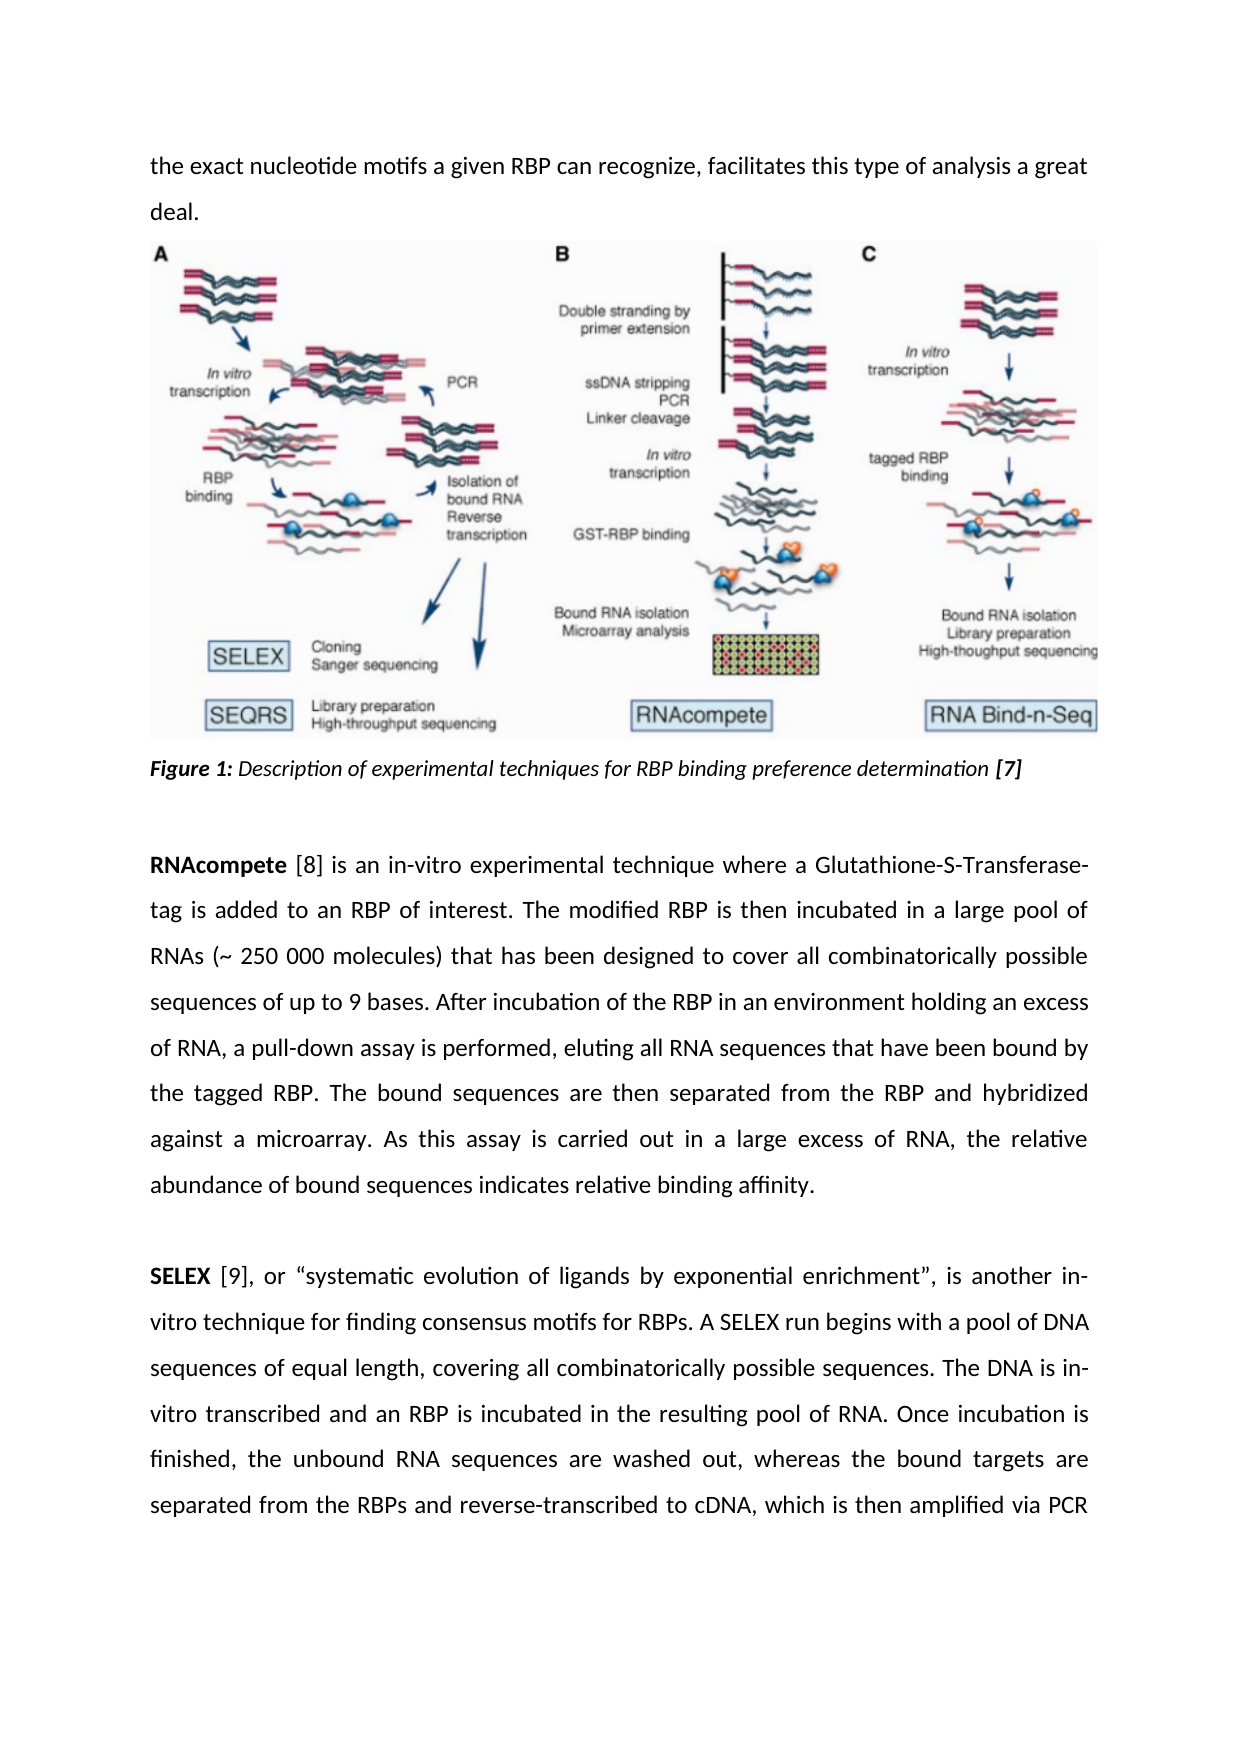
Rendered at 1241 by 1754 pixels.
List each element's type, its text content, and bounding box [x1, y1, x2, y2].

text Figure 1: Description of experimental techniques for RBP binding preference determination [150, 754, 1090, 782]
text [150, 1261, 1090, 1520]
text RNAcompete is an in-vitro experimental technique where a Glutathione-S-Transferase-tag is added to an RBP of interest. The modified RBP is then incubated in a large pool of RNAs (~ 250 000 molecules) that has been designed to cover all combinatorically possible sequences of up to 9 bases. After incubation of the RBP in an environment holding an excess of RNA, a pull-down assay is performed, eluting all RNA sequences that have been bound by the tagged RBP. The bound sequences are then separated from the RBP and hybridized against a microarray. As this assay is carried out in a large excess of RNA, the relative abundance of bound sequences indicates relative binding affinity. [150, 849, 1090, 1199]
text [150, 150, 1090, 226]
picture [150, 241, 1098, 740]
